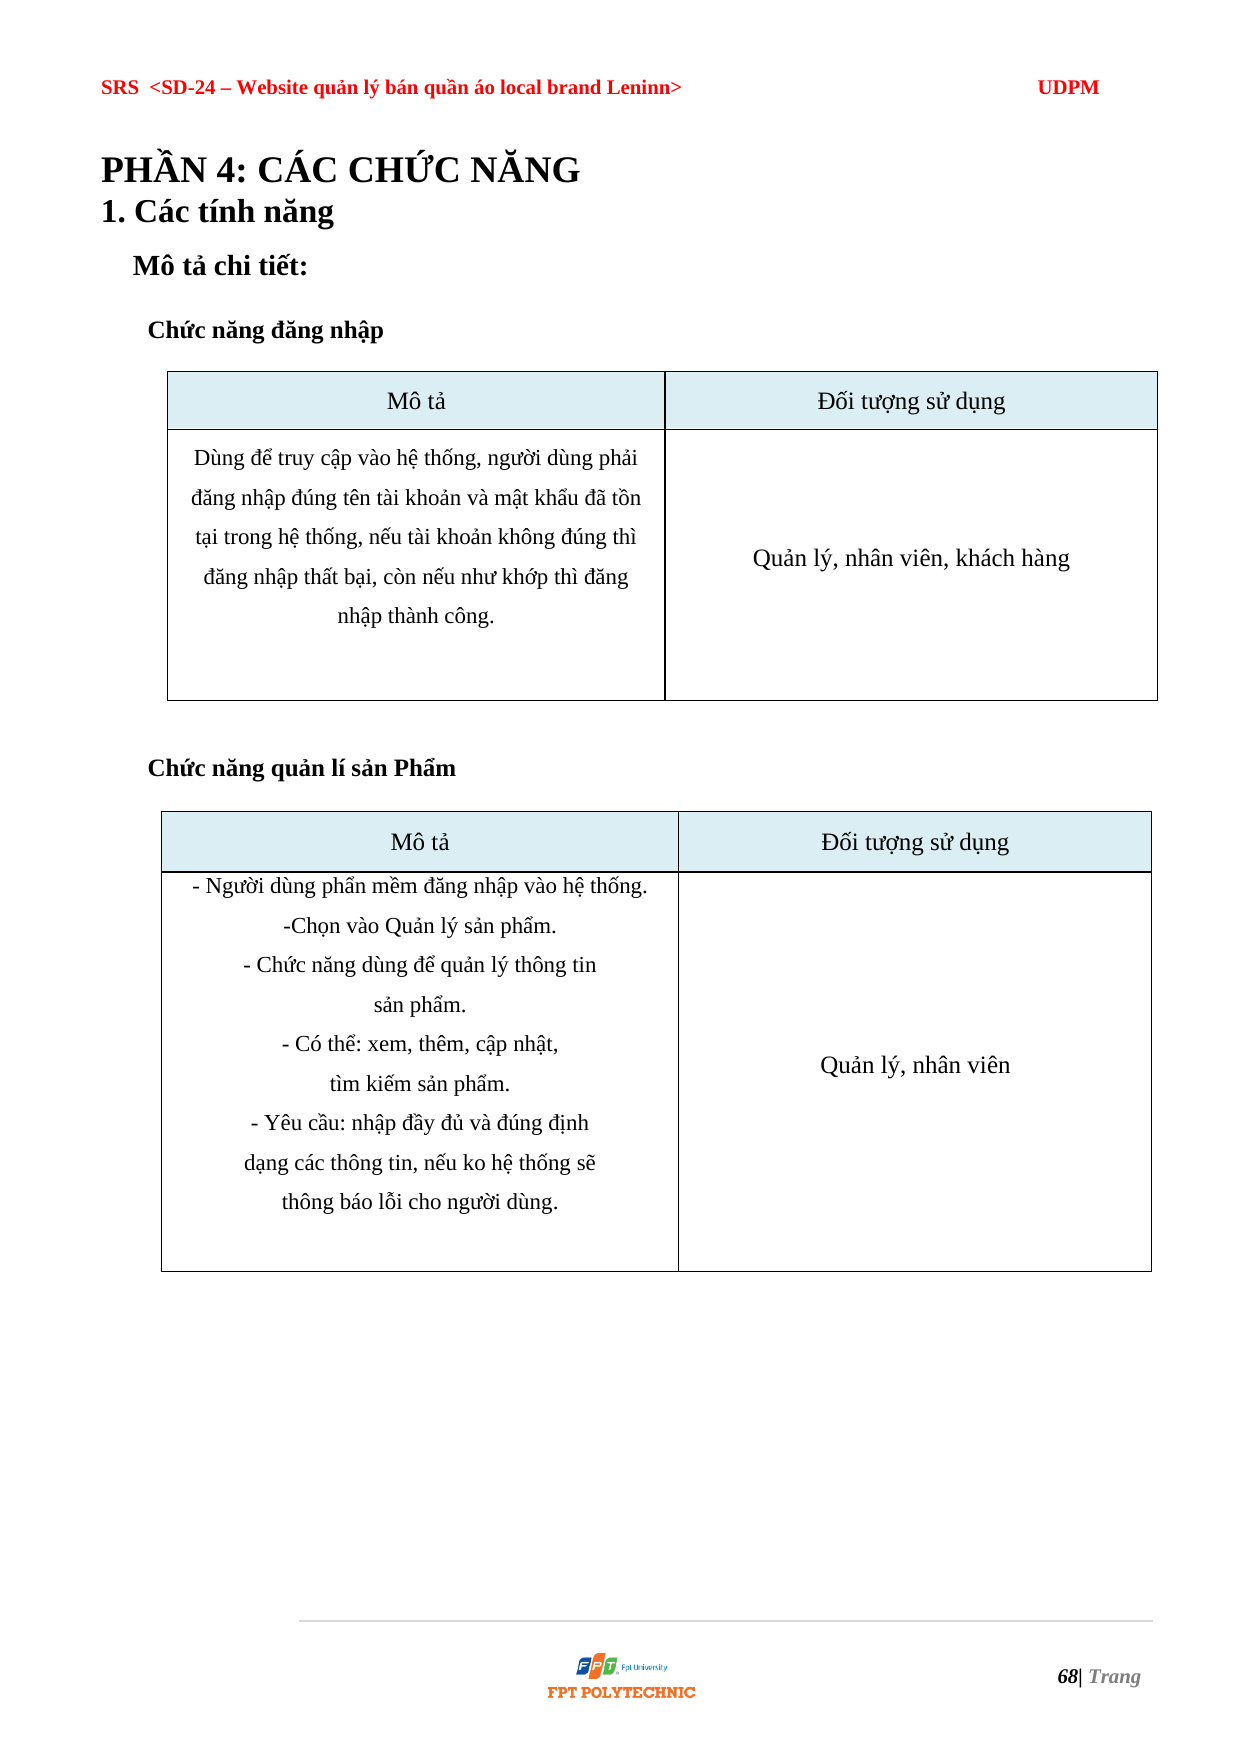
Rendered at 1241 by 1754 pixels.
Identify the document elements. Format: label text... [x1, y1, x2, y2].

text Chức năng đăng nhập [147, 316, 1226, 344]
table_header Mô tả [168, 372, 664, 428]
text Mô tả chi tiết: [133, 248, 1226, 282]
table_header Đối tượng sử dụng [679, 812, 1151, 871]
table_cell Quản lý, nhân viên [679, 873, 1151, 1271]
table_header Mô tả [162, 812, 678, 871]
subtitle Các tính năng [101, 191, 1226, 229]
table_header Đối tượng sử dụng [666, 372, 1157, 428]
table_cell - Người dùng phẩn mềm đăng nhập vào hệ thống. -Chọn vào Quản lý sản phẩm. - Chức năng dùng để quản lý thông tin sản phẩm. - Có thể: xem, thêm, cập nhật, tìm kiếm sản phẩm. - Yêu cầu: nhập đầy đủ và đúng định dạng các thông tin, nếu ko hệ thống sẽ thông báo lỗi cho người dùng. [162, 873, 678, 1271]
table_cell Quản lý, nhân viên, khách hàng [666, 430, 1157, 699]
text Chức năng quản lí sản Phẩm [147, 753, 1226, 782]
table_cell Dùng để truy cập vào hệ thống, người dùng phải đăng nhập đúng tên tài khoản và mật khẩu đã tồn tại trong hệ thống, nếu tài khoản không đúng thì đăng nhập thất bại, còn nếu như khớp thì đăng nhập thành công. [168, 430, 664, 699]
picture [547, 1652, 696, 1707]
subtitle PHẦN 4: CÁC CHỨC NĂNG [101, 148, 1226, 191]
